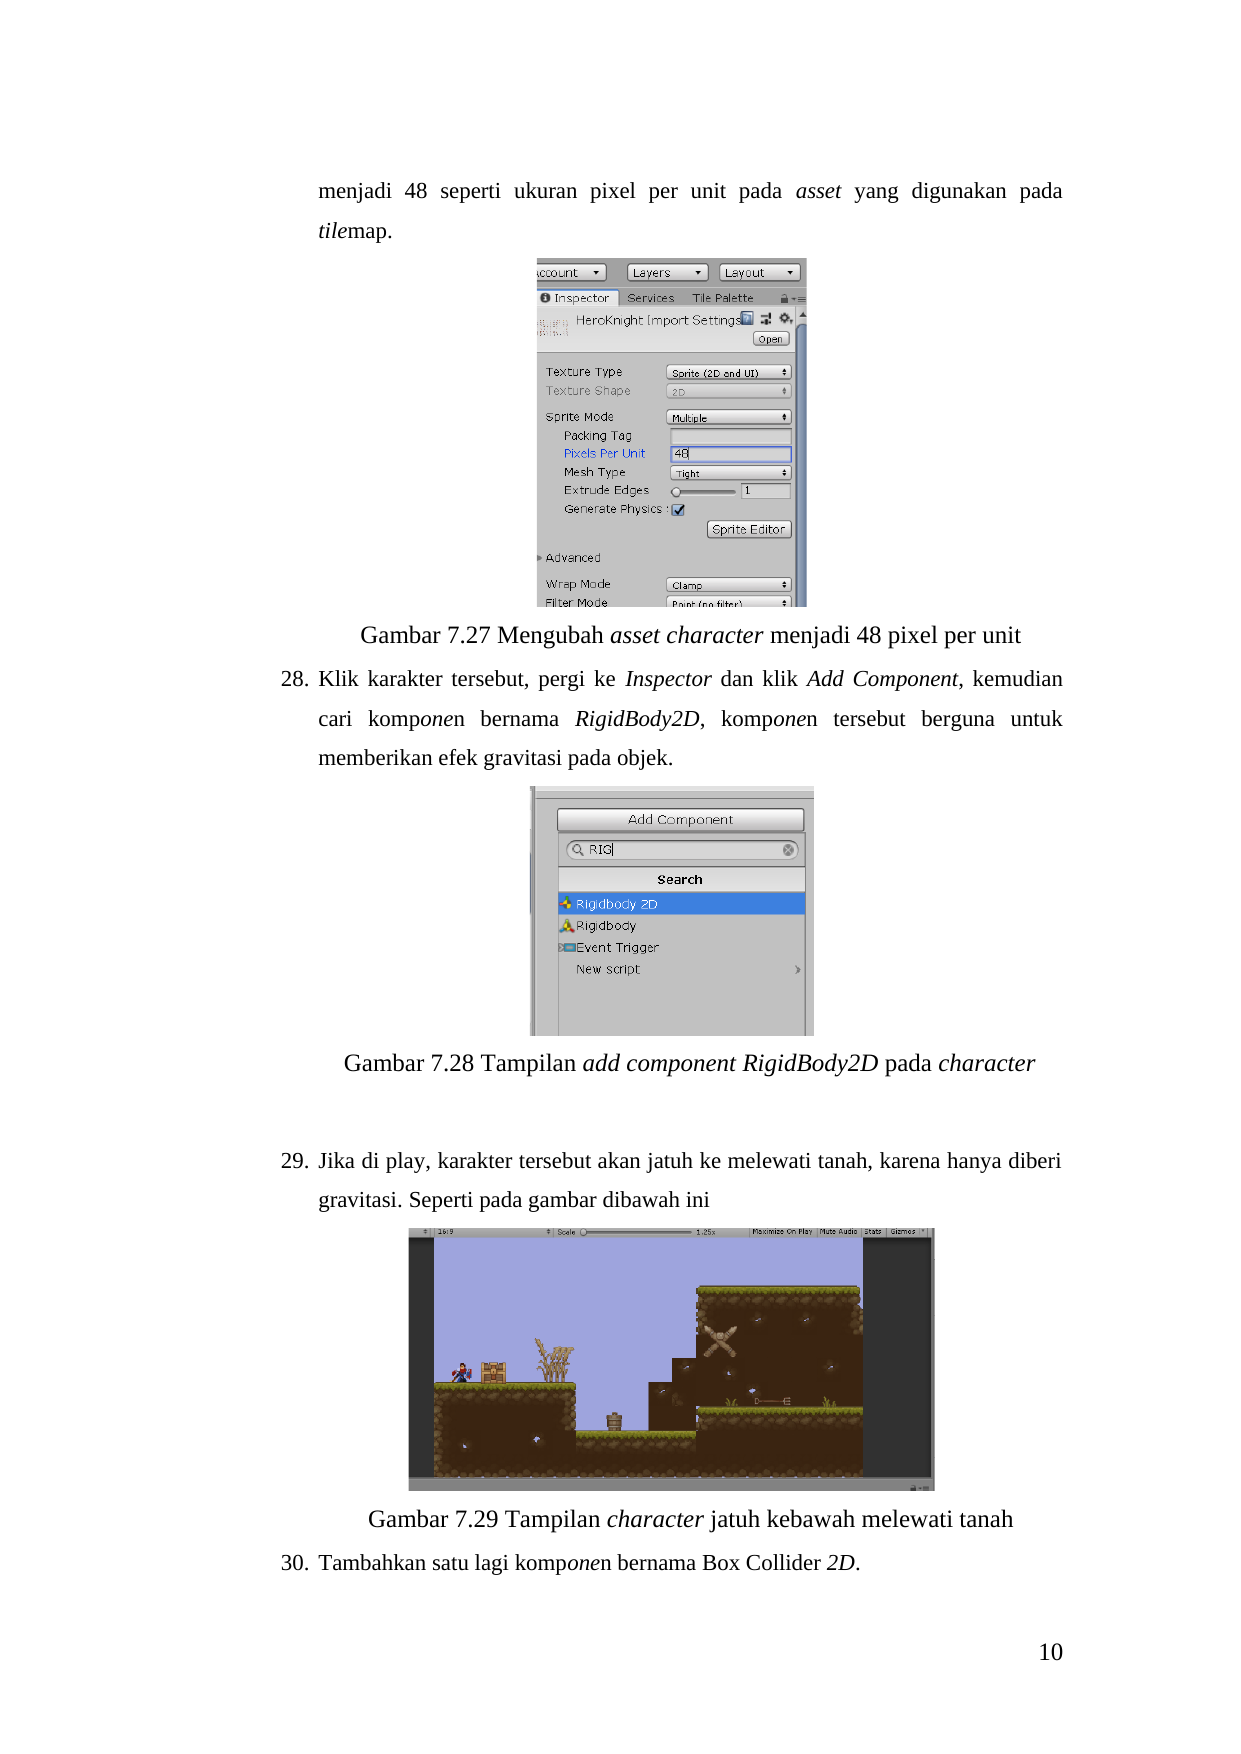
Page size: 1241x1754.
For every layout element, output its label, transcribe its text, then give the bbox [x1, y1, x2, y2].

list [281, 177, 1063, 243]
list Tambahkan satu lagi komponen bernama Box Collider 2D. [281, 1549, 1063, 1576]
picture [529, 786, 814, 1036]
list Klik karakter tersebut, pergi ke Inspector dan klik Add Component, kemudian cari komponen bernama RigidBody2D, komponen tersebut berguna untuk memberikan efek gravitasi pada objek. [281, 666, 1063, 771]
subtitle Mengubah asset character menjadi 48 pixel per unit [243, 620, 1063, 649]
subtitle Tampilan add component RigidBody2D pada character [243, 1048, 1063, 1077]
picture [536, 258, 807, 607]
list Jika di play, karakter tersebut akan jatuh ke melewati tanah, karena hanya diberi gravitasi. Seperti pada gambar dibawah ini [281, 1147, 1063, 1212]
subtitle Tampilan character jatuh kebawah melewati tanah [243, 1504, 1063, 1532]
picture [408, 1228, 935, 1491]
